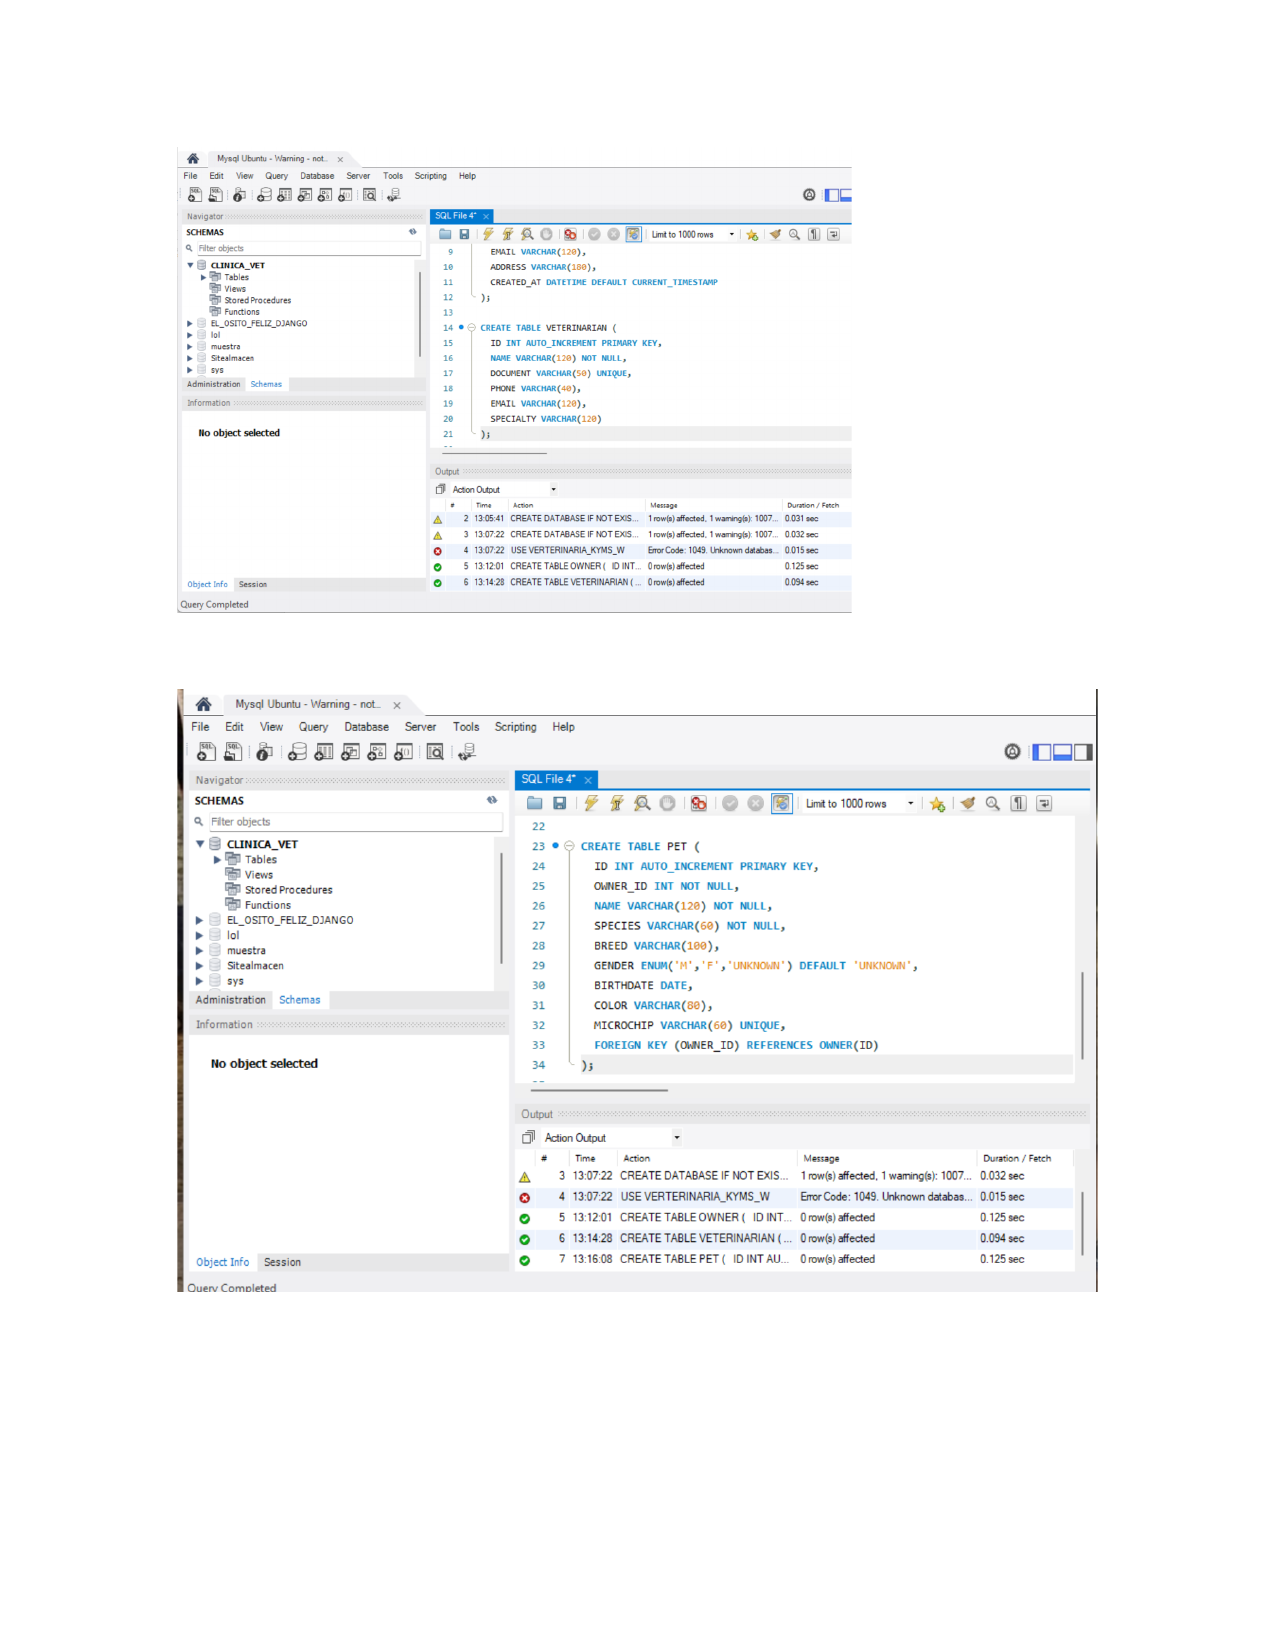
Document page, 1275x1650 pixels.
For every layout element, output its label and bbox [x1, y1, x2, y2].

picture [177, 147, 852, 613]
picture [177, 689, 1098, 1292]
